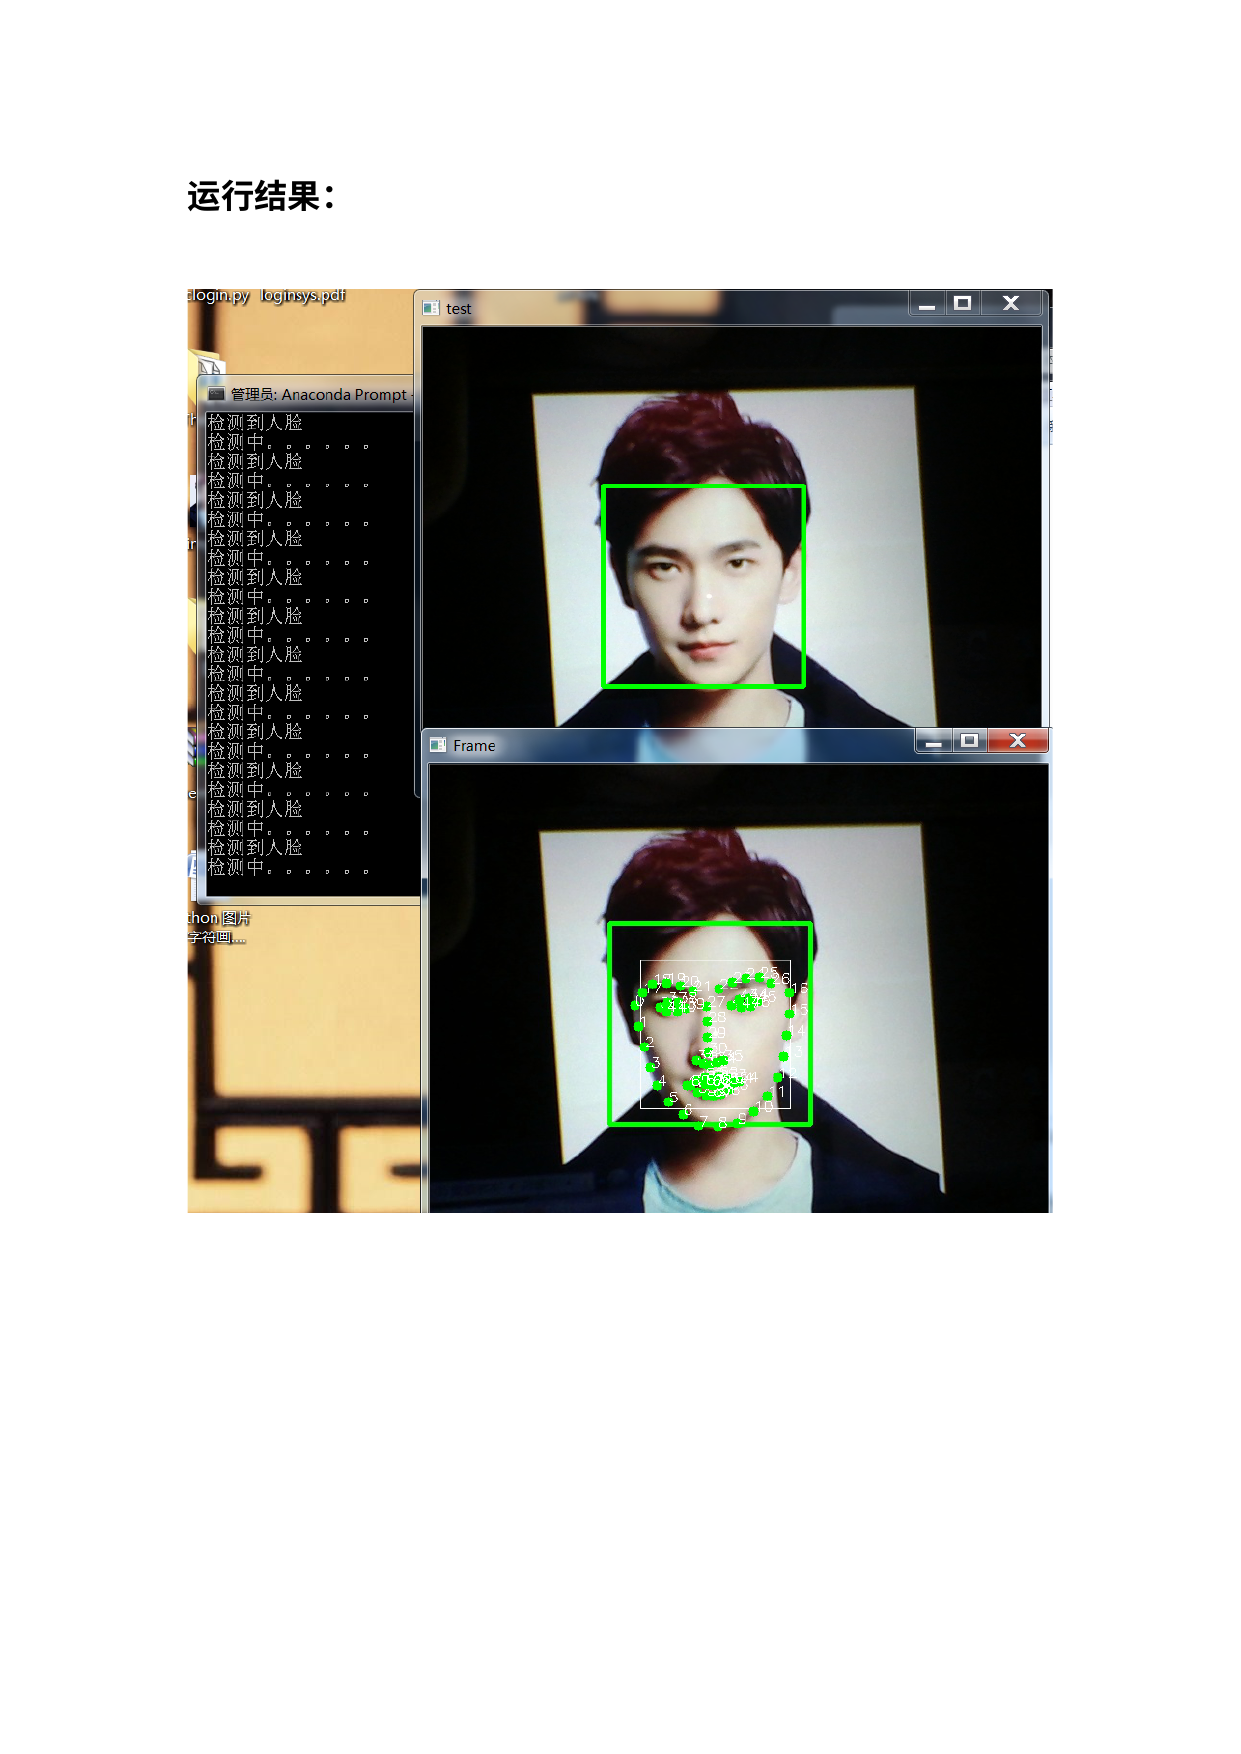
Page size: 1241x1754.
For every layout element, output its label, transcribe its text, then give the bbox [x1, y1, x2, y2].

picture [187, 289, 1053, 1213]
subtitle 运行结果： [187, 162, 1053, 227]
